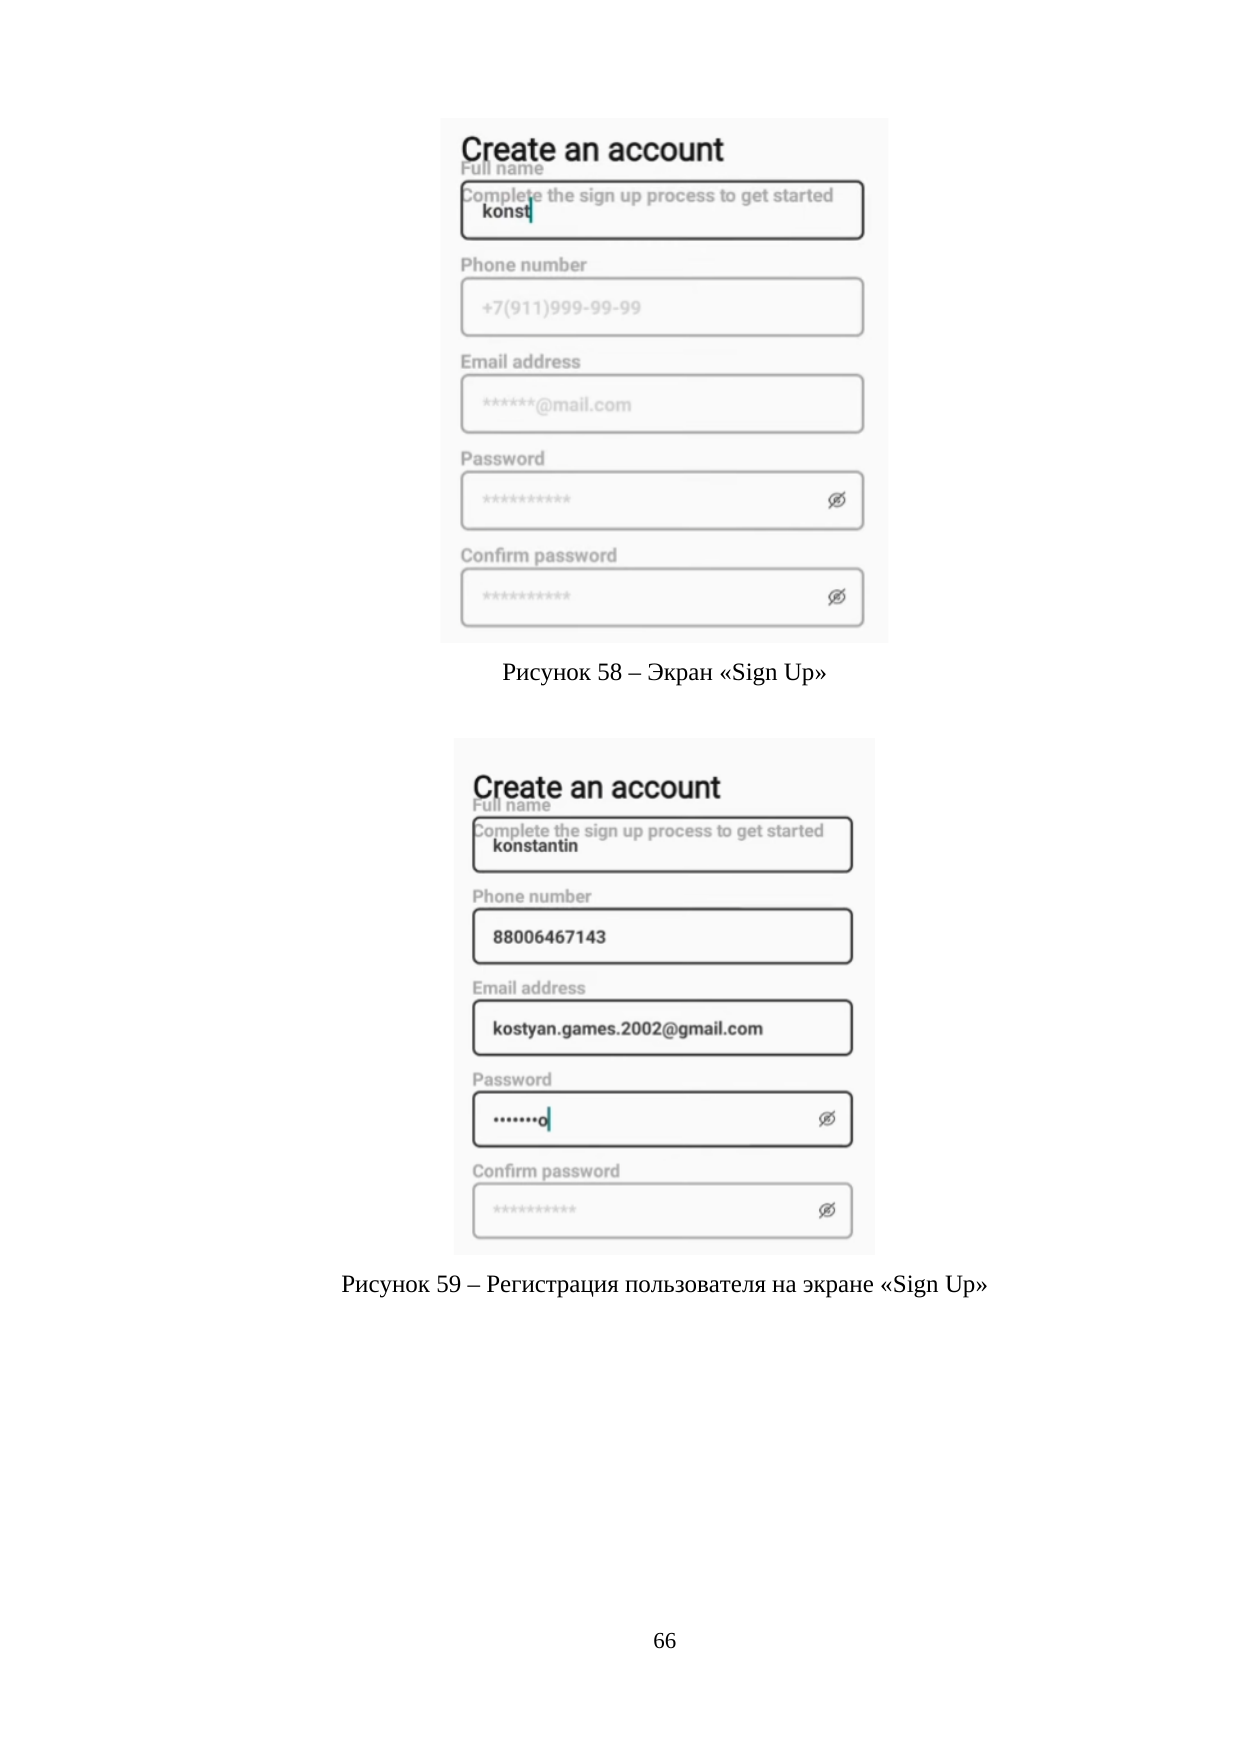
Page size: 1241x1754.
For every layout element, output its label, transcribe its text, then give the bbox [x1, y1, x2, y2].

picture [440, 118, 889, 643]
picture [453, 738, 875, 1255]
